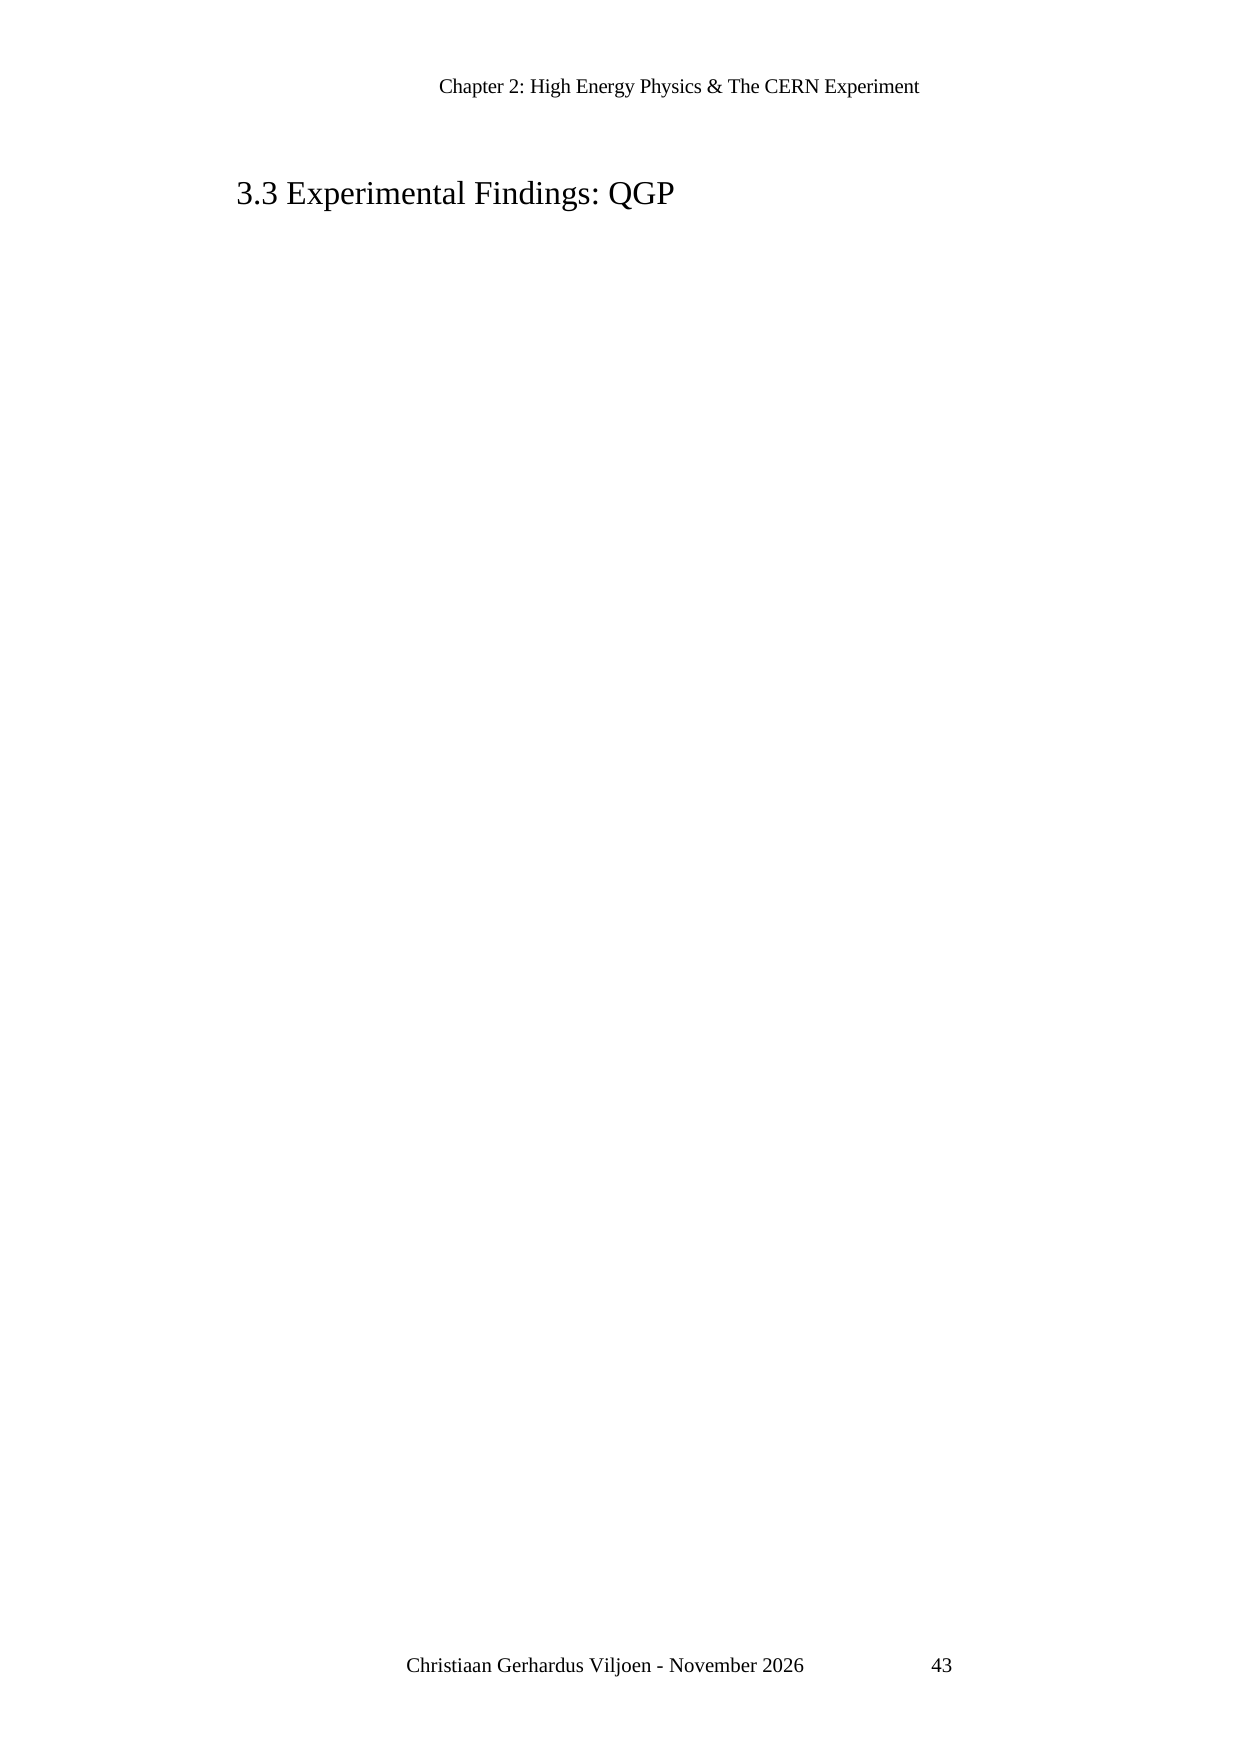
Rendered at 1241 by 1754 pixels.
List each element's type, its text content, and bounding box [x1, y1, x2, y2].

subtitle Experimental Findings: QGP [236, 173, 1122, 211]
